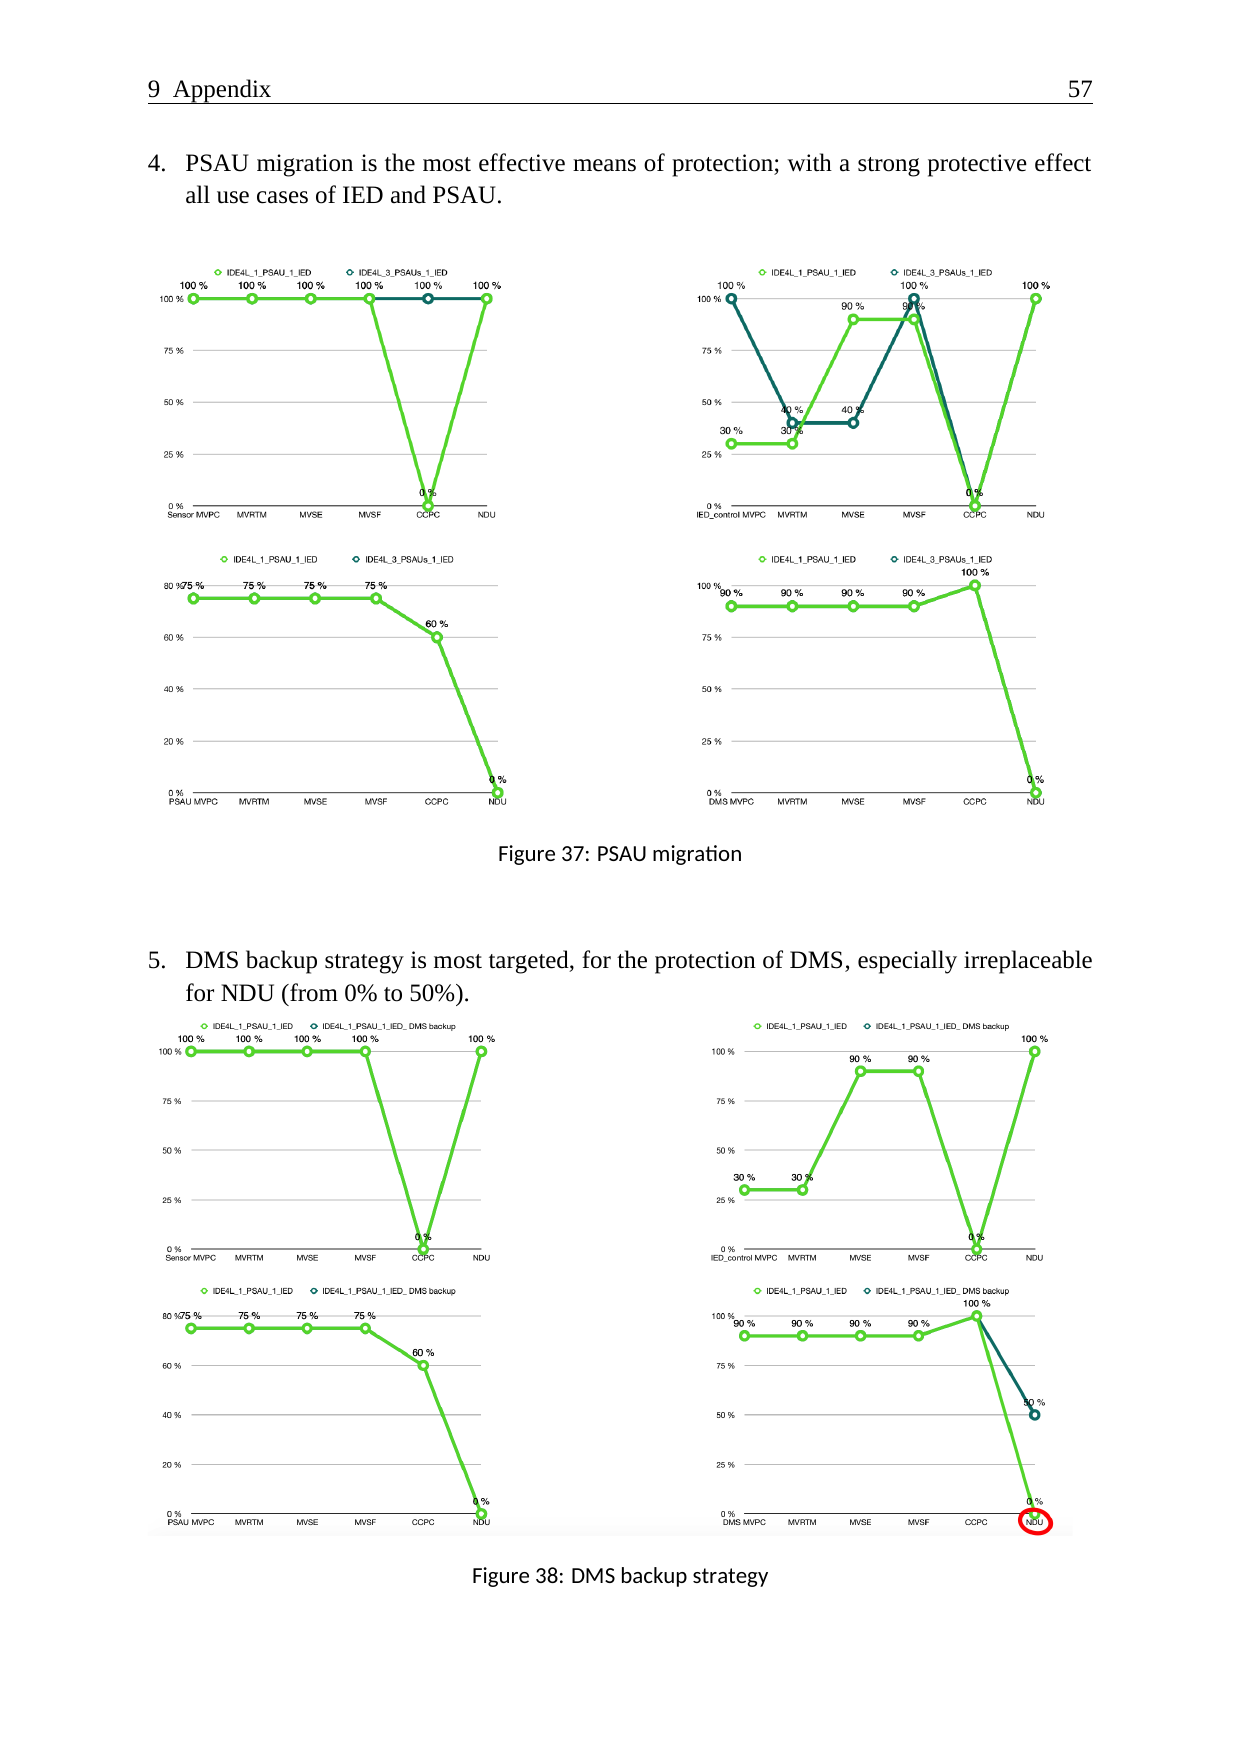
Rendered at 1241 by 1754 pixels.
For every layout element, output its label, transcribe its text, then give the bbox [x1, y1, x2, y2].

picture [147, 246, 1088, 814]
list DMS backup strategy is most targeted, for the protection of DMS, especially irreplaceable for NDU (from 0% to 50%). [148, 945, 1093, 1007]
list PSAU migration is the most effective means of protection; with a strong protective effect all use cases of IED and PSAU. [148, 148, 1093, 209]
text Figure 37: PSAU migration [148, 839, 1093, 867]
text Figure 38: DMS backup strategy [148, 1561, 1093, 1589]
picture [147, 1011, 1073, 1536]
